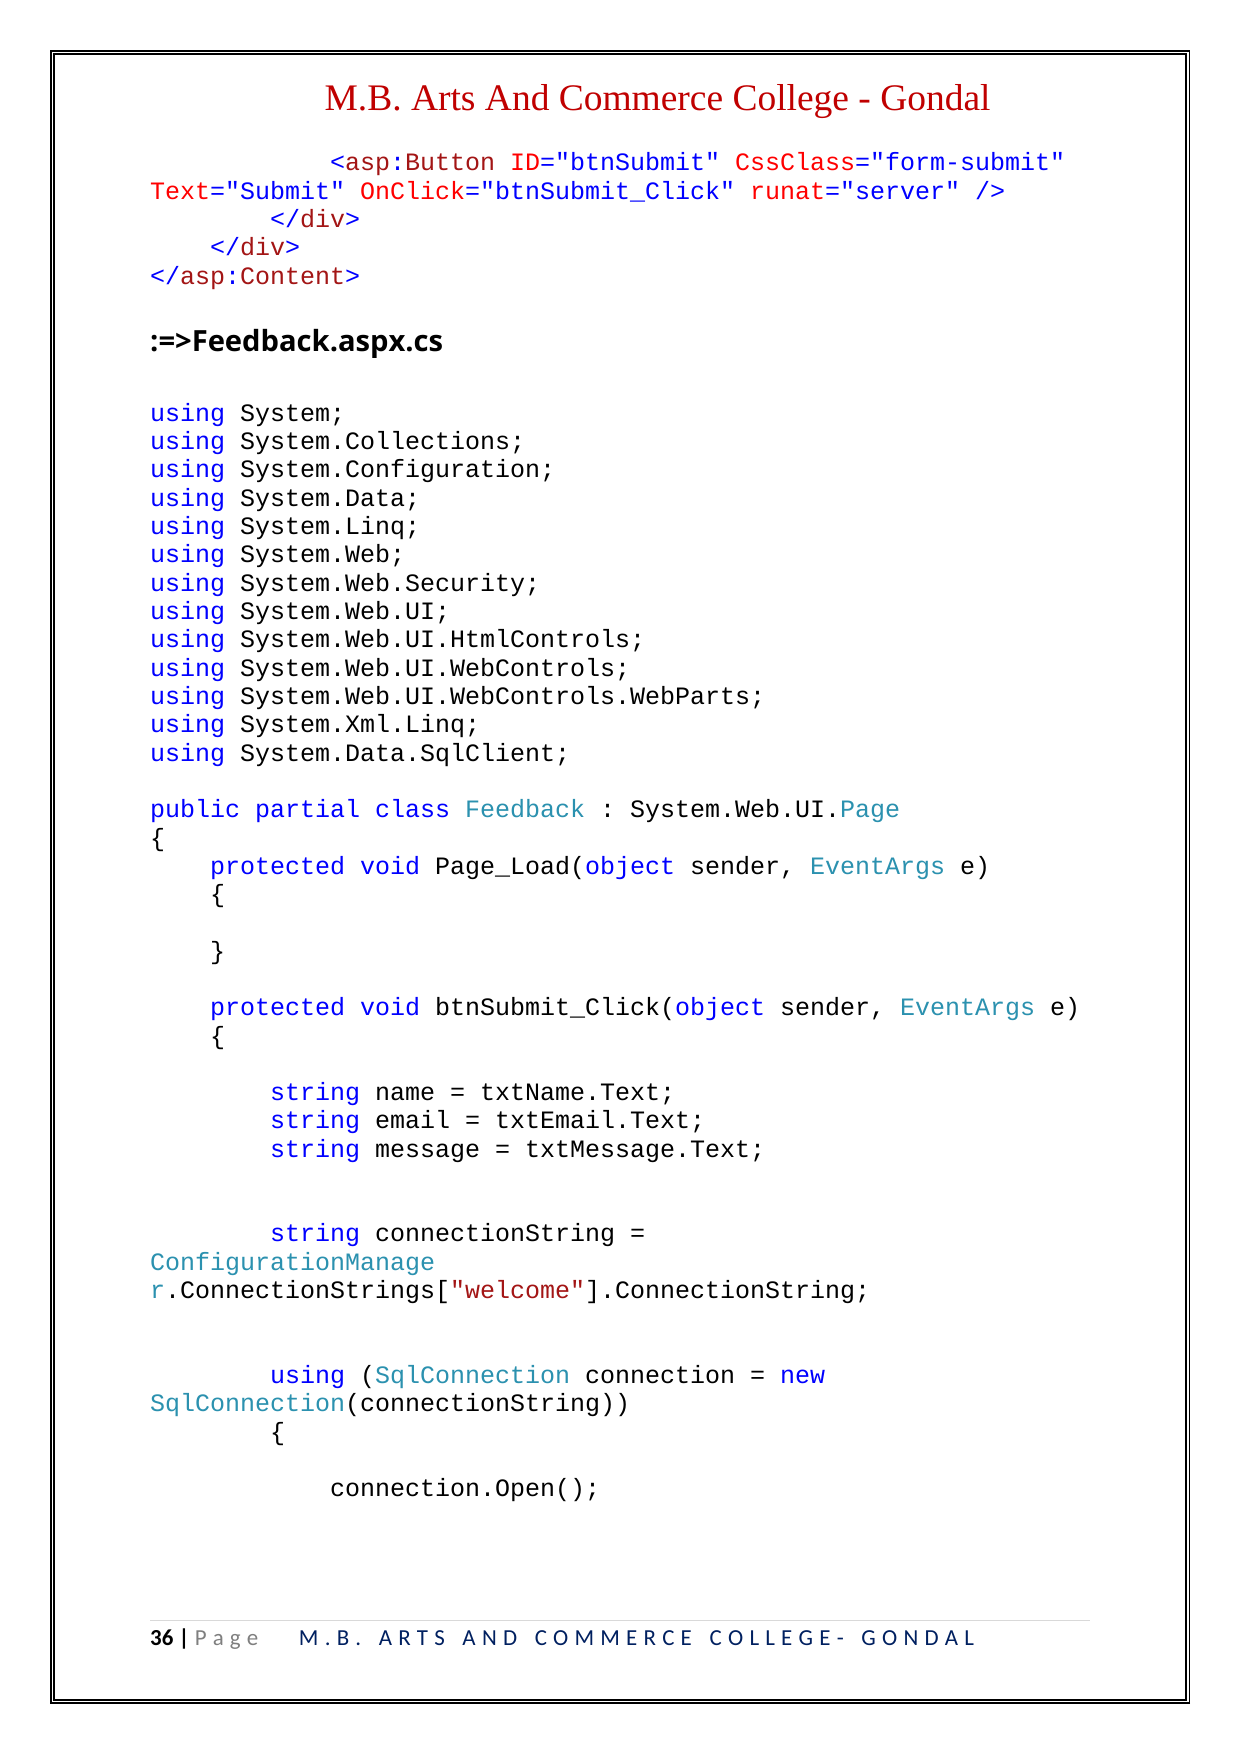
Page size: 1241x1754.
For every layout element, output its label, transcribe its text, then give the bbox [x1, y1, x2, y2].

text connection.Open(); [150, 1475, 1090, 1504]
text using System.Web.UI.WebControls; [150, 655, 1090, 684]
text string email = txtEmail.Text; [150, 1108, 1090, 1136]
text string name = txtName.Text; [150, 1080, 1090, 1108]
text using System.Xml.Linq; [150, 712, 1090, 740]
text </asp:Content> [150, 263, 1090, 292]
text using System.Web.UI; [150, 599, 1090, 627]
text { [150, 825, 1090, 854]
text </div> [150, 207, 1090, 235]
text using System.Linq; [150, 514, 1090, 542]
text using System.Data.SqlClient; [150, 740, 1090, 769]
text using System.Data; [150, 485, 1090, 514]
text using System.Web.Security; [150, 570, 1090, 599]
text { [150, 1419, 1090, 1447]
text using System.Web.UI.WebControls.WebParts; [150, 684, 1090, 712]
text <asp:Button ID="btnSubmit" CssClass="form-submit" Text="Submit" OnClick="btnSubmit_Click" runat="server" /> [150, 150, 1090, 207]
text using System.Collections; [150, 429, 1090, 457]
text public partial class Feedback : System.Web.UI.Page [150, 797, 1090, 825]
text using System.Web; [150, 542, 1090, 570]
text using (SqlConnection connection = new SqlConnection(connectionString)) [150, 1362, 1090, 1419]
text using System.Web.UI.HtmlControls; [150, 627, 1090, 655]
text { [150, 882, 1090, 910]
text using System; [150, 400, 1090, 429]
text { [150, 1023, 1090, 1052]
text protected void btnSubmit_Click(object sender, EventArgs e) [150, 995, 1090, 1023]
text } [150, 938, 1090, 967]
text </div> [150, 235, 1090, 263]
text protected void Page_Load(object sender, EventArgs e) [150, 854, 1090, 882]
text string message = txtMessage.Text; [150, 1136, 1090, 1165]
text string connectionString = ConfigurationManager.ConnectionStrings["welcome"].ConnectionString; [150, 1221, 1090, 1306]
text using System.Configuration; [150, 457, 1090, 485]
text :=>Feedback.aspx.cs [150, 320, 1090, 360]
